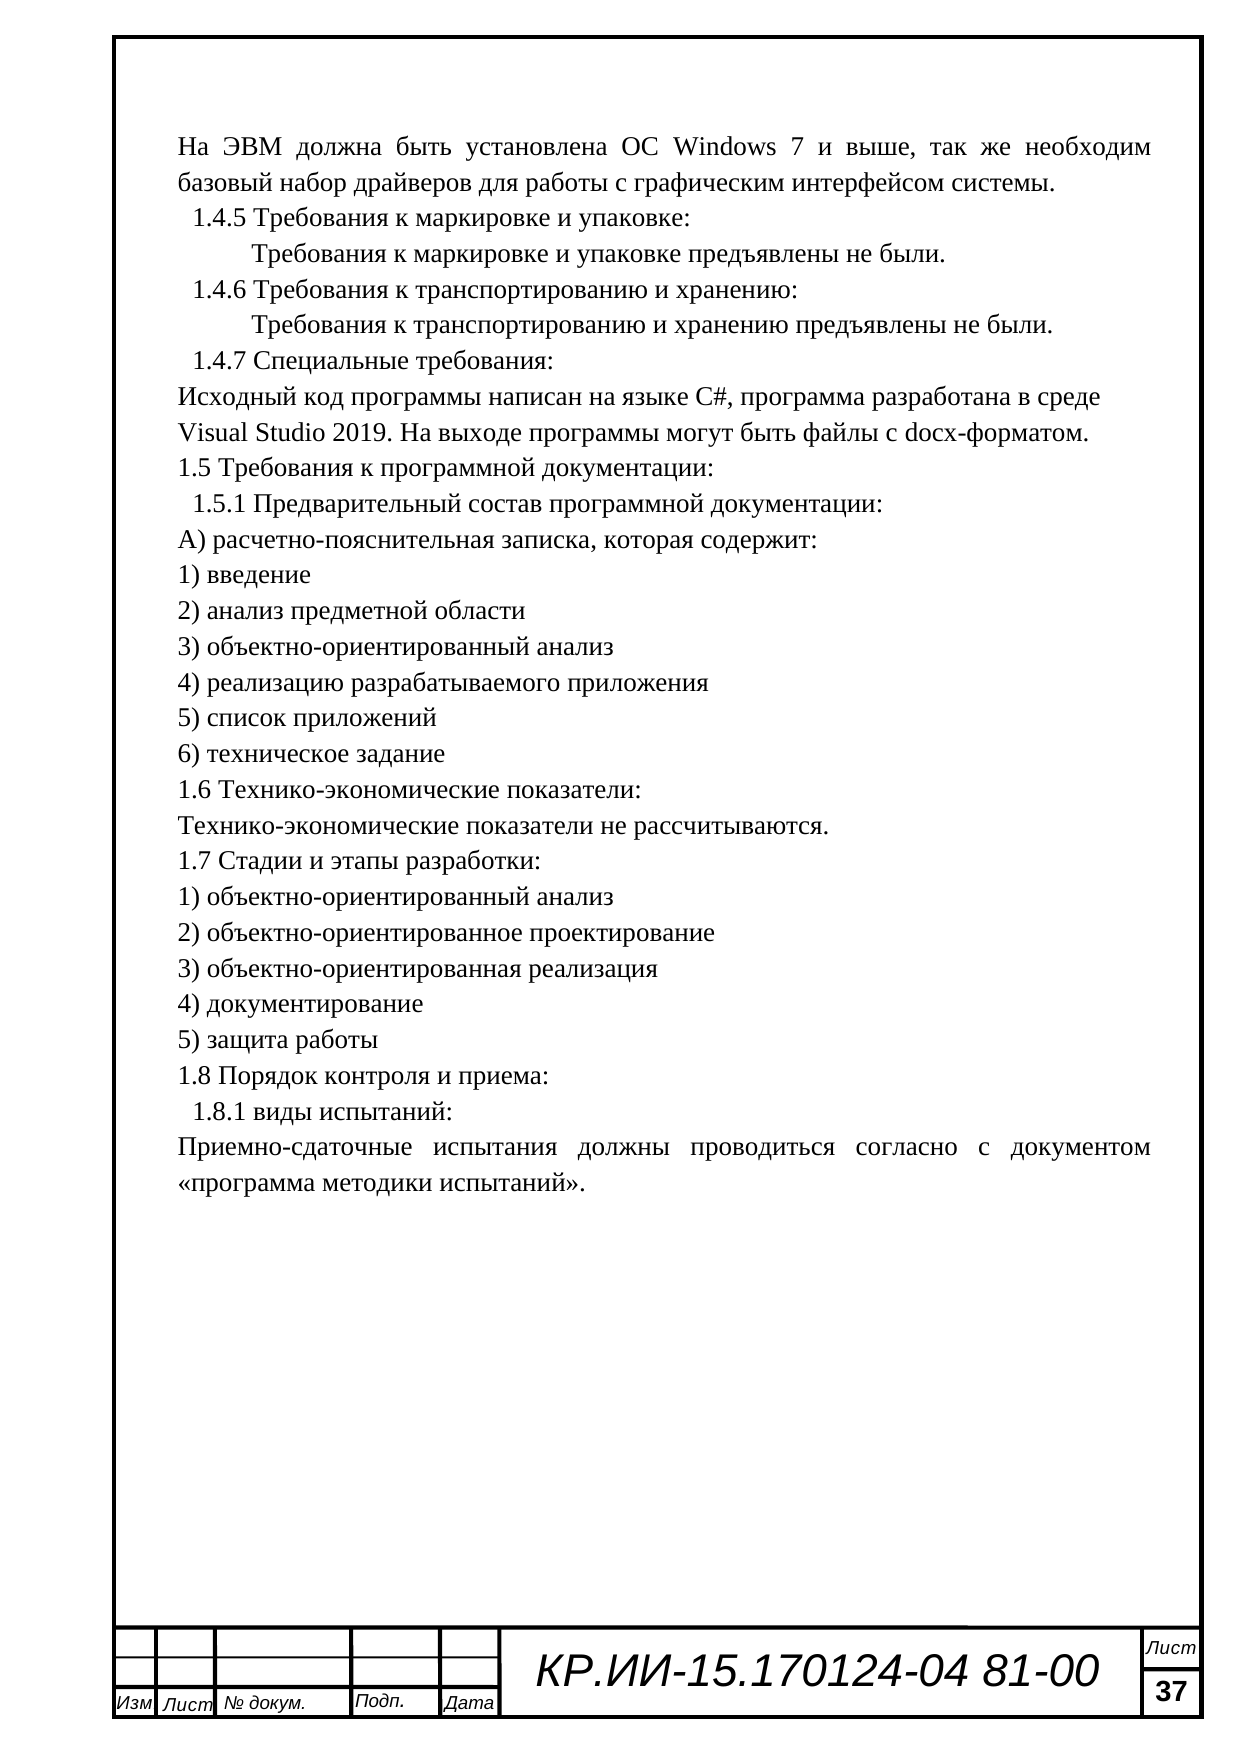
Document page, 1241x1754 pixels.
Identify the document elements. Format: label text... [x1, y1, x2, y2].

text Приемно-сдаточные испытания должны проводиться согласно с документом «программа методики испытаний». [177, 1130, 1152, 1197]
list 1.8 Порядок контроля и приема: [177, 1059, 1152, 1090]
list 3) объектно-ориентированная реализация [177, 952, 1152, 983]
list 1) объектно-ориентированный анализ [177, 880, 1152, 911]
list 5) защита работы [177, 1023, 1152, 1054]
list Требования к маркировке и упаковке предъявлены не были. [177, 237, 1152, 268]
list 4) документирование [177, 987, 1152, 1018]
list А) расчетно-пояснительная записка, которая содержит: [177, 523, 1152, 554]
list 3) объектно-ориентированный анализ [177, 630, 1152, 661]
list На ЭВМ должна быть установлена ОС Windows 7 и выше, так же необходим базовый набор драйверов для работы с графическим интерфейсом системы. [177, 130, 1152, 197]
list 1.4.7 Специальные требования: [177, 344, 1152, 375]
list 1.5 Требования к программной документации: [177, 451, 1152, 483]
list 2) объектно-ориентированное проектирование [177, 916, 1152, 947]
list 5) список приложений [177, 702, 1152, 733]
list 1.4.5 Требования к маркировке и упаковке: [177, 201, 1152, 232]
text 1.8.1 виды испытаний: [177, 1094, 1152, 1126]
list Технико-экономические показатели не рассчитываются. [177, 809, 1152, 840]
list 1.7 Стадии и этапы разработки: [177, 844, 1152, 876]
list Требования к транспортированию и хранению предъявлены не были. [177, 308, 1152, 340]
list 1.4.6 Требования к транспортированию и хранению: [177, 273, 1152, 304]
list 2) анализ предметной области [177, 594, 1152, 626]
list 4) реализацию разрабатываемого приложения [177, 666, 1152, 697]
list Исходный код программы написан на языке С#, программа разработана в среде Visual Studio 2019. На выходе программы могут быть файлы с docx-форматом. [177, 380, 1152, 447]
list 1.5.1 Предварительный состав программной документации: [177, 487, 1152, 518]
list 6) техническое задание [177, 737, 1152, 768]
list 1.6 Технико-экономические показатели: [177, 773, 1152, 804]
list 1) введение [177, 559, 1152, 590]
